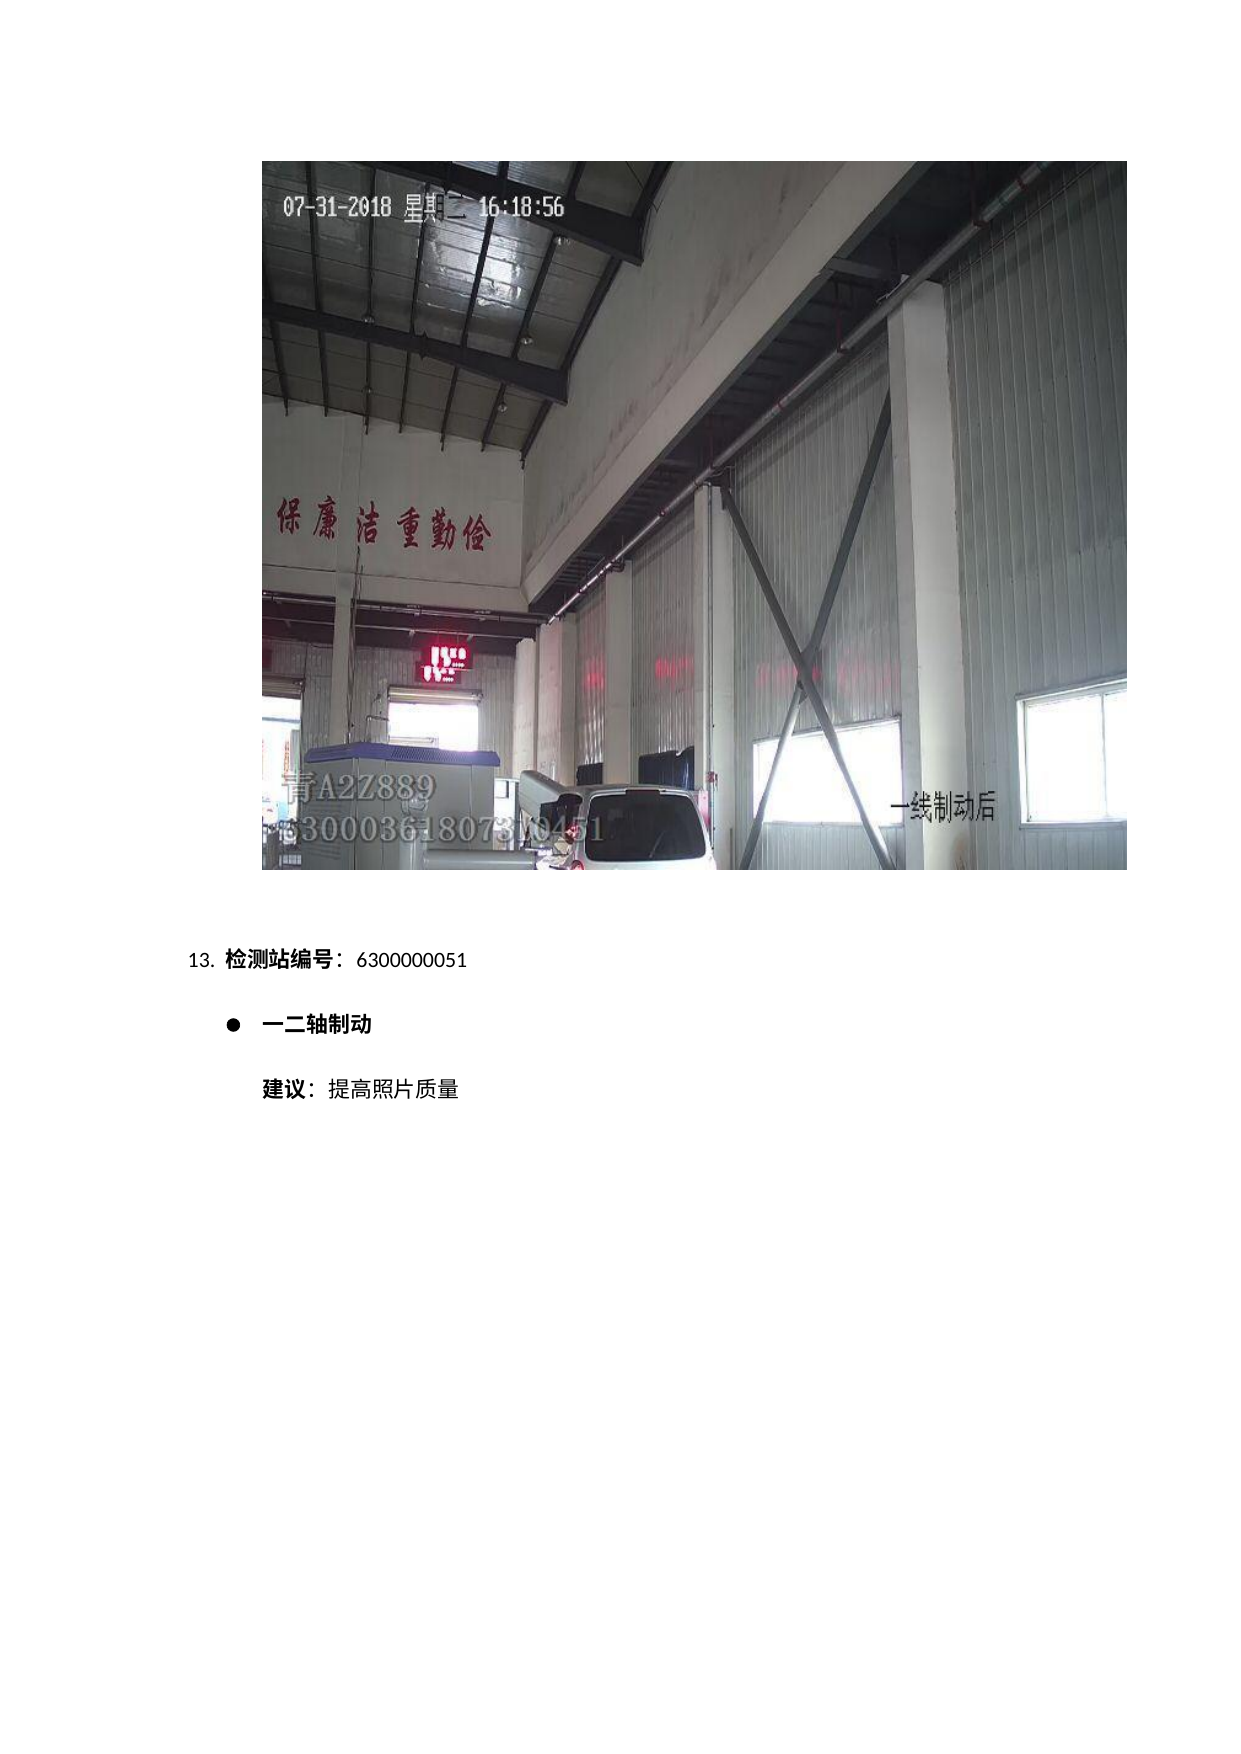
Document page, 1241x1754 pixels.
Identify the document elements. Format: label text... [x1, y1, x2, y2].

list 建议：提高照片质量 [262, 1072, 1053, 1104]
list 一二轴制动 [225, 1007, 1053, 1039]
picture [262, 161, 1127, 870]
list 检测站编号：6300000051 [187, 942, 1053, 974]
